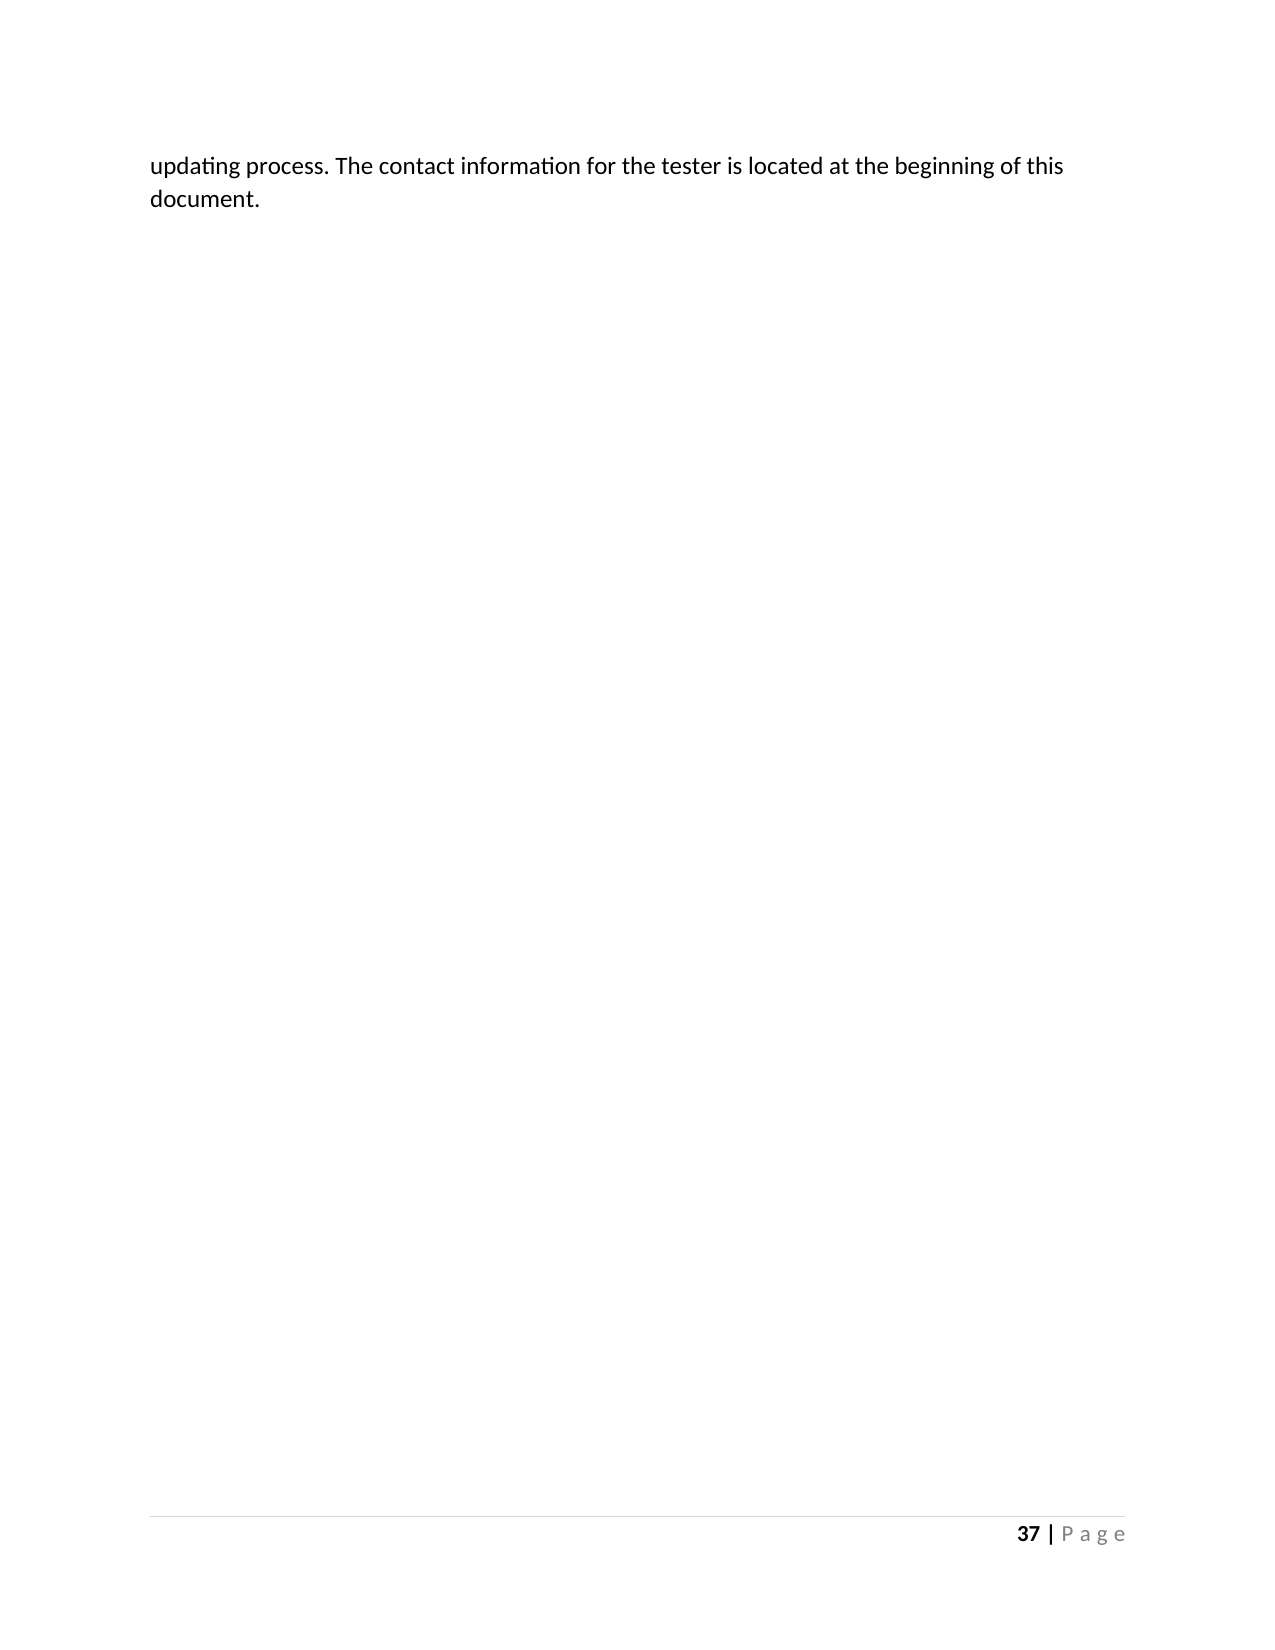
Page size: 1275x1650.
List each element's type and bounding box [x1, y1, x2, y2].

text [150, 150, 1124, 213]
